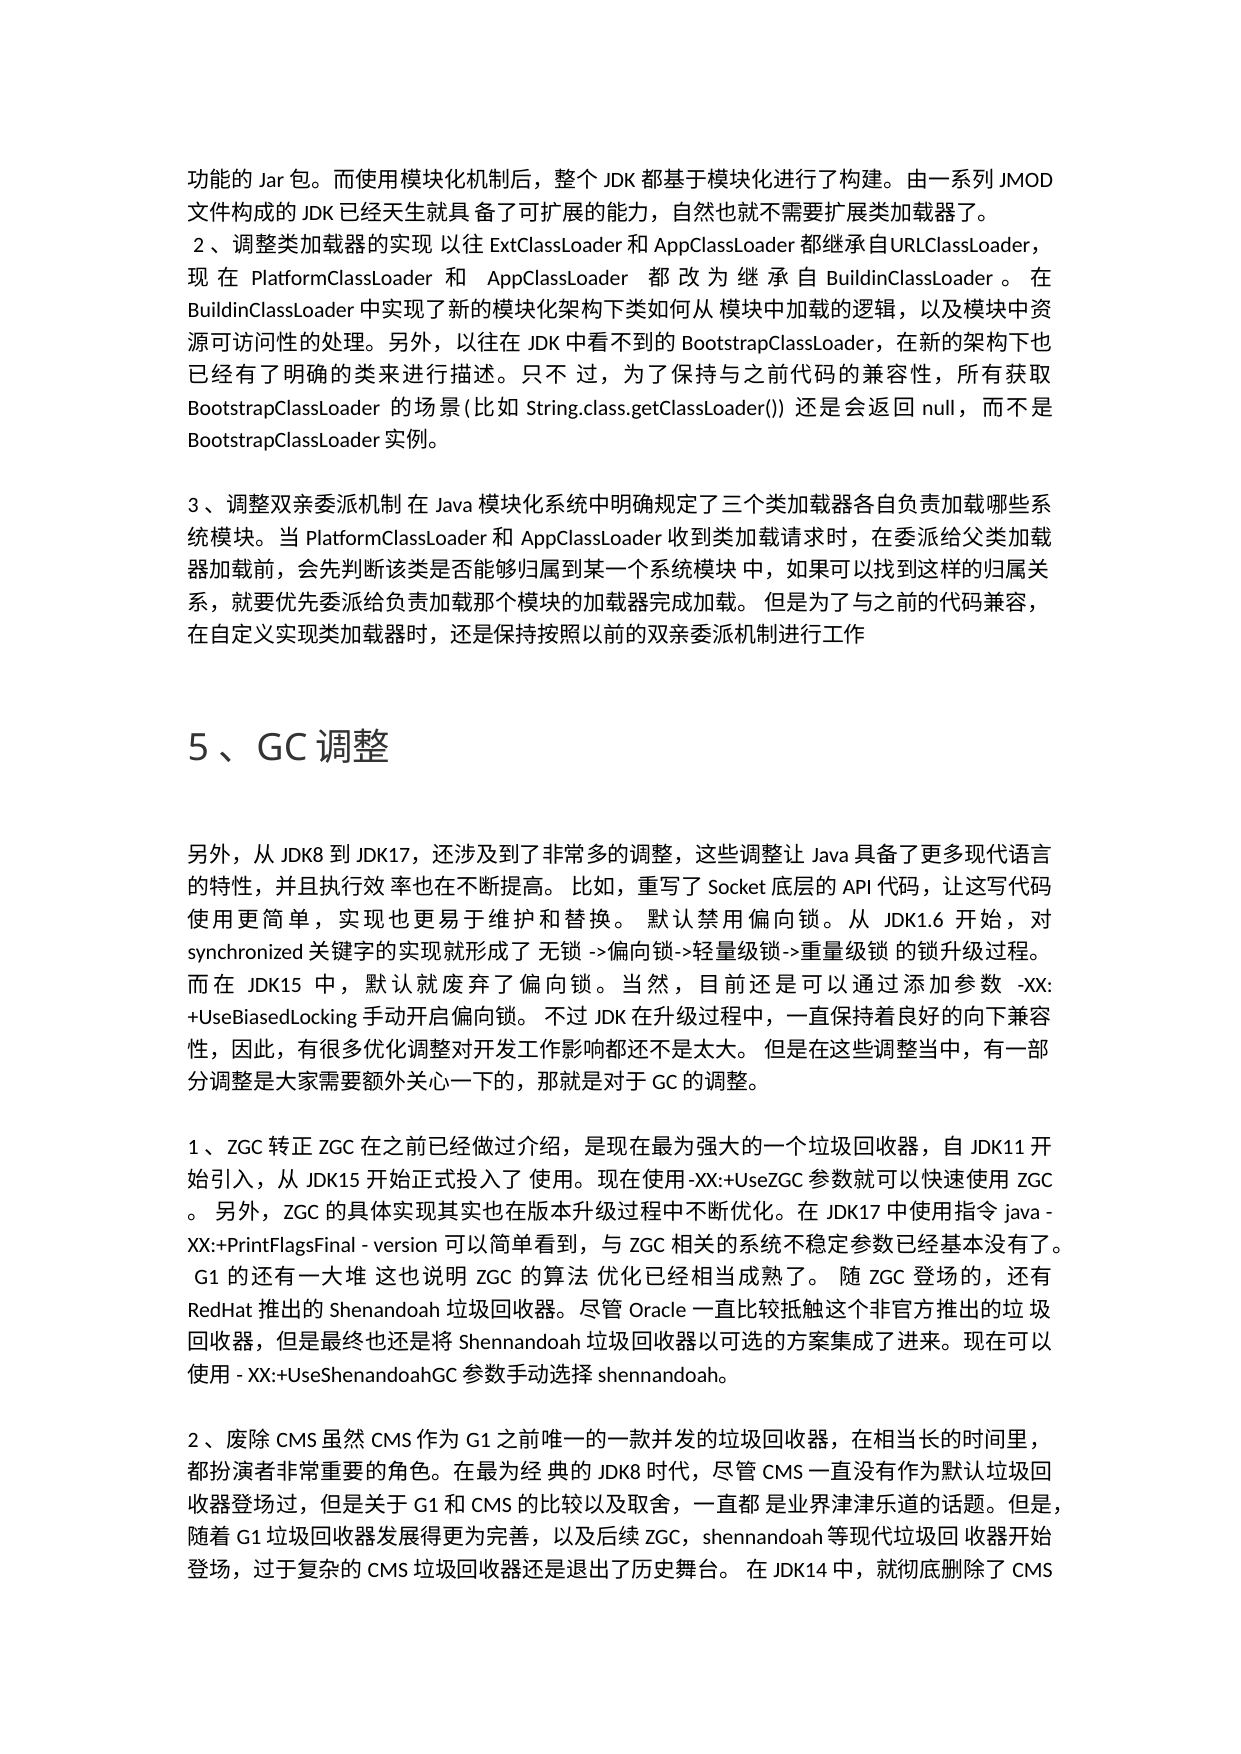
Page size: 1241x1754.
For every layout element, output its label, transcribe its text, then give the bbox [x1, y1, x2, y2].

list 3 、调整双亲委派机制 在 Java 模块化系统中明确规定了三个类加载器各⾃负责加载哪些系统模块。当PlatformClassLoader和 AppClassLoader收到类加载请求时，在委派给⽗类加载器加载前，会先判断该类是否能够归属到某⼀个系统模块 中，如果可以找到这样的归属关系，就要优先委派给负责加载那个模块的加载器完成加载。 但是为了与之前的代码兼容，在⾃定义实现类加载器时，还是保持按照以前的双亲委派机制进⾏⼯作 [187, 487, 1053, 649]
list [187, 1421, 1053, 1584]
list 1 、ZGC 转正 ZGC 在之前已经做过介绍，是现在最为强⼤的⼀个垃圾回收器，⾃ JDK11 开始引⼊，从 JDK15 开始正式投⼊了 使⽤。现在使⽤-XX:+UseZGC参数就可以快速使⽤ ZGC 。 另外，ZGC 的具体实现其实也在版本升级过程中不断优化。在 JDK17 中使⽤指令 java -XX:+PrintFlagsFinal - version 可以简单看到，与 ZGC 相关的系统不稳定参数已经基本没有了。 G1 的还有⼀⼤堆 这也说明 ZGC 的算法 优化已经相当成熟了。 随 ZGC 登场的，还有 RedHat 推出的Shenandoah 垃圾回收器。尽管 Oracle ⼀直⽐较抵触这个⾮官⽅推出的垃 圾回收器，但是最终也还是将Shennandoah 垃圾回收器以可选的⽅案集成了进来。现在可以使⽤ - XX:+UseShenandoahGC 参数⼿动选择shennandoah。 [187, 1129, 1053, 1389]
subtitle 5 、GC调整 [187, 711, 1053, 776]
list 另外，从 JDK8 到 JDK17，还涉及到了⾮常多的调整，这些调整让 Java 具备了更多现代语⾔的特性，并且执⾏效 率也在不断提⾼。 ⽐如，重写了Socket 底层的 API 代码，让这写代码使⽤更简单，实现也更易于维护和替换。 默认禁⽤偏向锁。从 JDK1.6 开始，对synchronized关键字的实现就形成了 ⽆锁 ->偏向锁->轻量级锁->重量级锁 的锁升级过程。⽽在 JDK15 中，默认就废弃了偏向锁。当然，⽬前还是可以通过添加参数 -XX:+UseBiasedLocking ⼿动开启偏向锁。 不过 JDK 在升级过程中，⼀直保持着良好的向下兼容性，因此，有很多优化调整对开发⼯作影响都还不是太⼤。 但是在这些调整当中，有⼀部分调整是⼤家需要额外关⼼⼀下的，那就是对于 GC 的调整。 [187, 836, 1053, 1096]
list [187, 162, 1053, 227]
list 2 、调整类加载器的实现 以往ExtClassLoader和AppClassLoader都继承⾃URLClassLoader，现在PlatformClassLoader和 AppClassLoader 都改为继承⾃BuildinClassLoader。在BuildinClassLoader中实现了新的模块化架构下类如何从 模块中加载的逻辑，以及模块中资源可访问性的处理。另外，以往在 JDK 中看不到的BootstrapClassLoader，在新的架构下也已经有了明确的类来进⾏描述。只不 过，为了保持与之前代码的兼容性，所有获取 BootstrapClassLoader 的场景(⽐如String.class.getClassLoader()) 还是会返回null，⽽不是BootstrapClassLoader实例。 [187, 227, 1053, 454]
